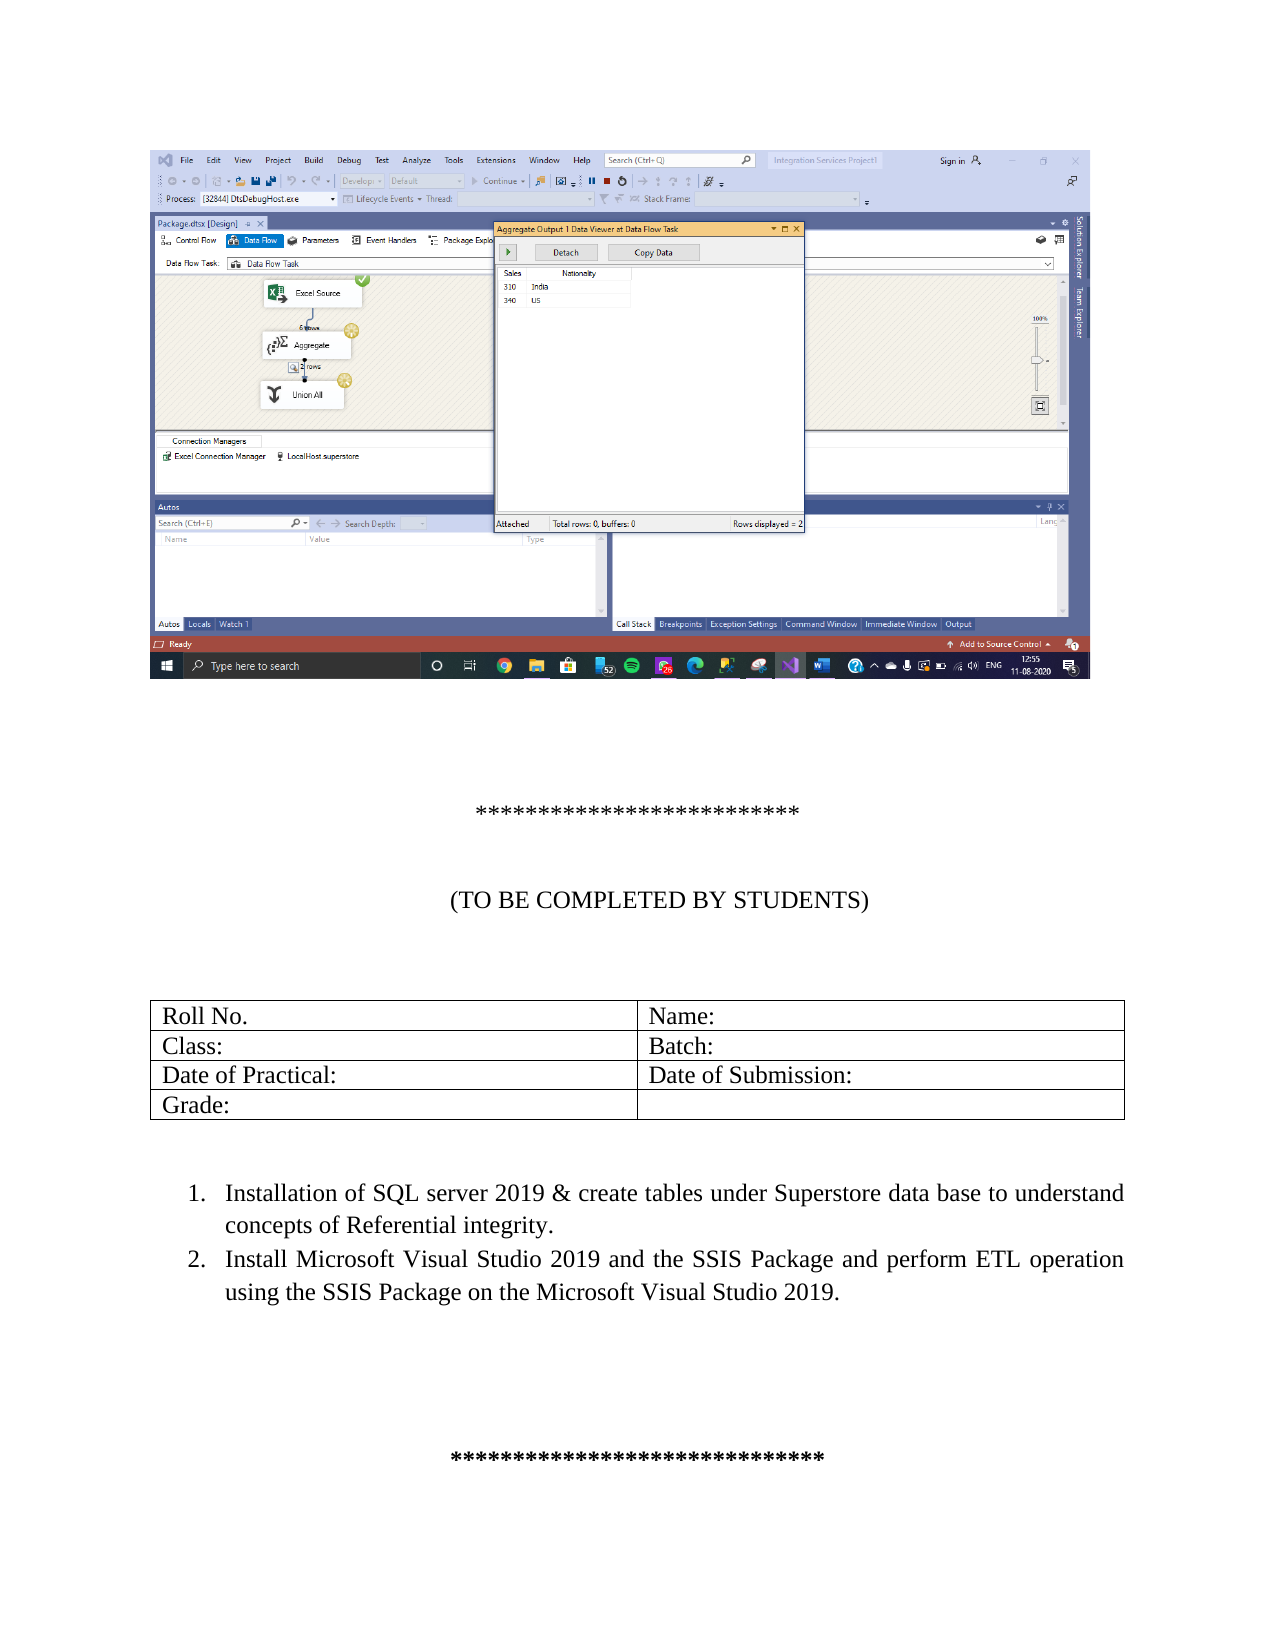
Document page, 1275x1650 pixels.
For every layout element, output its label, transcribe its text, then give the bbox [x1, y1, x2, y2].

table_cell Batch: [638, 1031, 1124, 1059]
text ************************** [150, 799, 1125, 827]
text (TO BE COMPLETED BY STUDENTS) [375, 885, 1125, 914]
picture [150, 150, 1091, 679]
table_cell Class: [151, 1031, 637, 1059]
list Install Microsoft Visual Studio 2019 and the SSIS Package and perform ETL operation using the SSIS Package on the Microsoft Visual Studio 2019. [187, 1244, 1125, 1305]
text ****************************** [150, 1446, 1125, 1474]
table_cell Date of Submission: [638, 1061, 1124, 1089]
table_cell Grade: [151, 1090, 637, 1119]
list Installation of SQL server 2019 & create tables under Superstore data base to understand concepts of Referential integrity. [187, 1178, 1125, 1239]
table_cell Date of Practical: [151, 1061, 637, 1089]
table_header Name: [638, 1001, 1124, 1030]
table_header Roll No. [151, 1001, 637, 1030]
table_cell [638, 1090, 1124, 1119]
